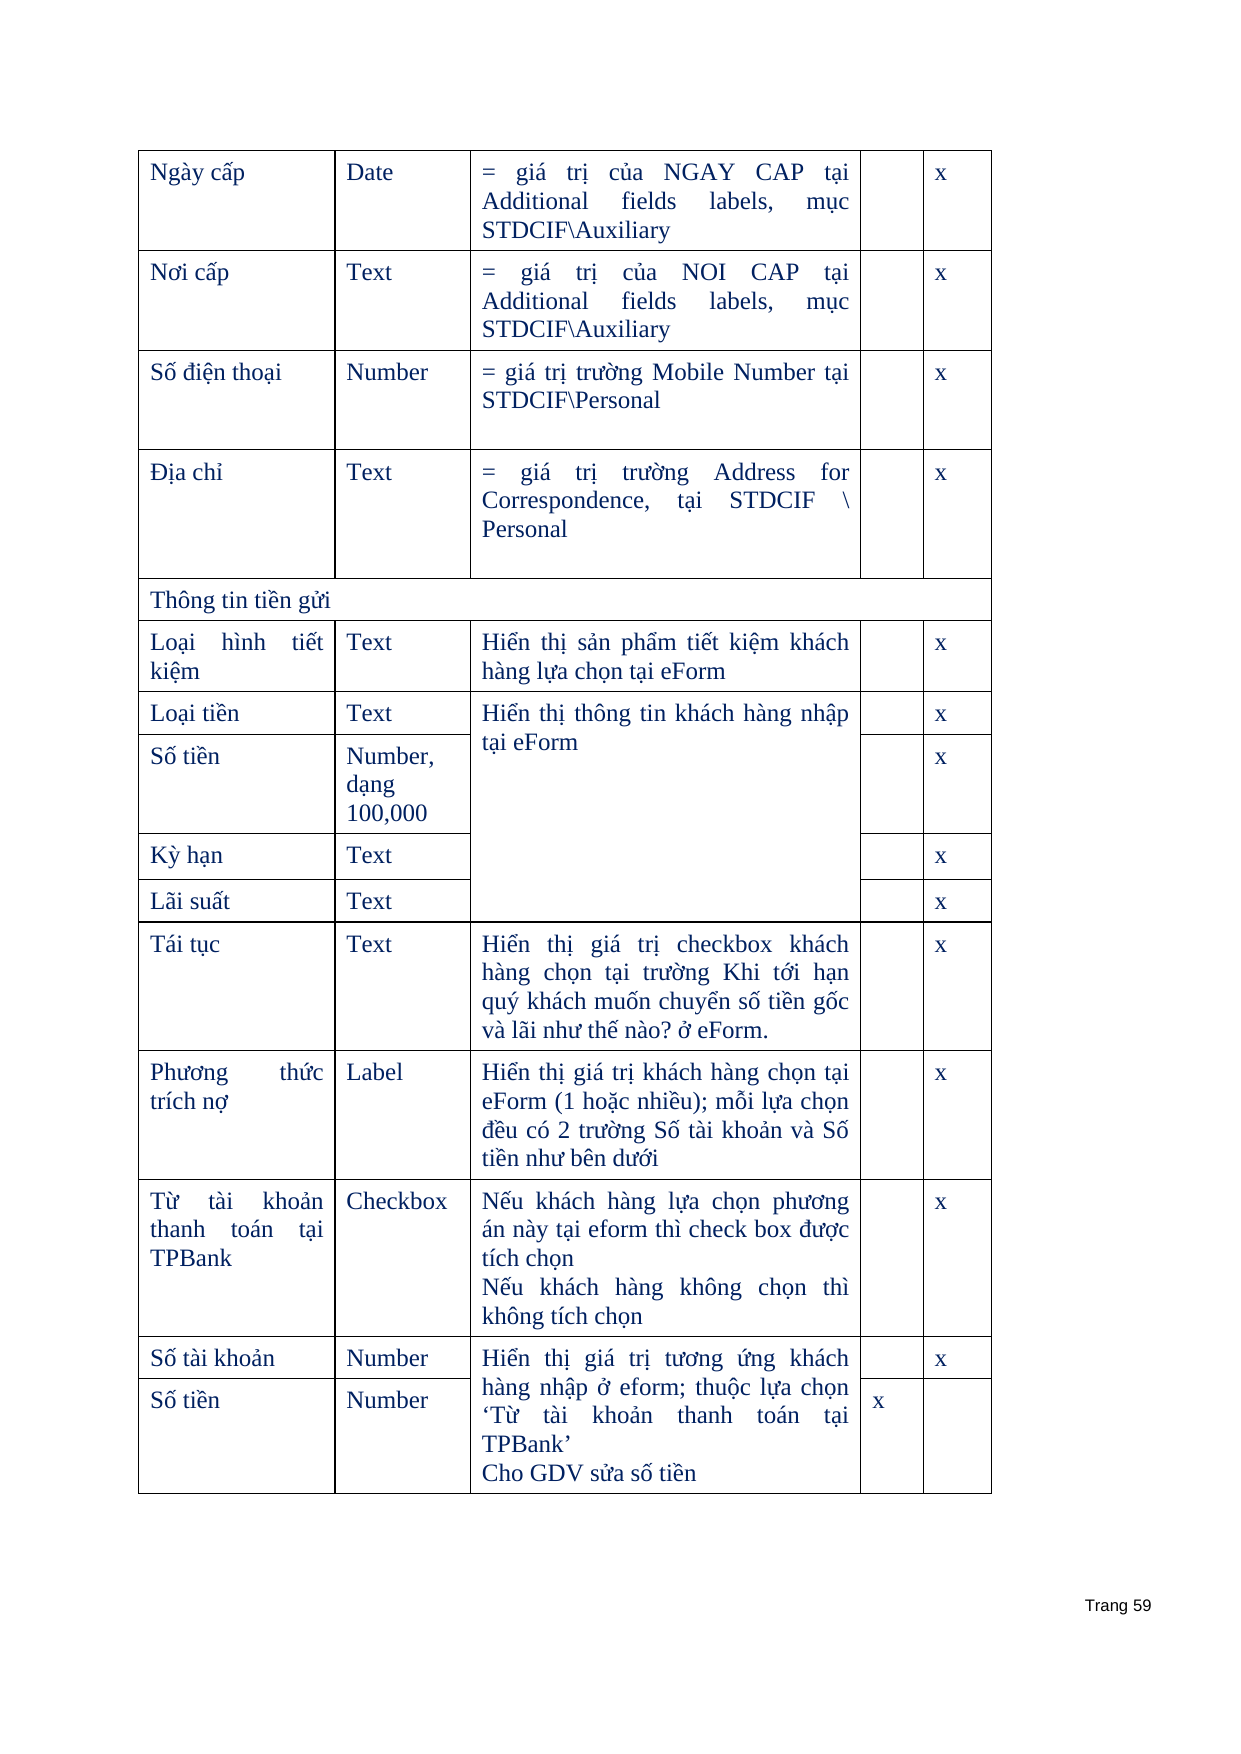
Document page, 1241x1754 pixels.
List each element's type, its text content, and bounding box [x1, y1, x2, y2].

table_cell Hiển thị giá trị checkbox khách hàng chọn tại trường Khi tới hạn quý khách muốn chuyển số tiền gốc và lãi như thế nào? ở eForm. [471, 923, 860, 1050]
table_cell x [861, 1379, 923, 1493]
table_cell Thông tin tiền gửi [139, 579, 991, 620]
table_cell x [924, 351, 991, 449]
table_cell [861, 923, 923, 1050]
table_cell x [924, 923, 991, 1050]
table_cell Hiển thị sản phẩm tiết kiệm khách hàng lựa chọn tại eForm [471, 621, 860, 691]
table_cell Phương thức trích nợ [139, 1051, 334, 1178]
table_cell Kỳ hạn [139, 834, 334, 879]
table_cell Text [336, 450, 470, 578]
table_cell Number [336, 1379, 470, 1493]
table_cell Số tiền [139, 735, 334, 833]
table_cell [861, 621, 923, 691]
table_cell = giá trị của NGAY CAP tại Additional fields labels, mục STDCIF\Auxiliary [471, 151, 860, 250]
table_cell Nếu khách hàng lựa chọn phương án này tại eform thì check box được tích chọn Nếu khách hàng không chọn thì không tích chọn [471, 1180, 860, 1336]
table_cell Hiển thị giá trị khách hàng chọn tại eForm (1 hoặc nhiều); mỗi lựa chọn đều có 2 trường Số tài khoản và Số tiền như bên dưới [471, 1051, 860, 1178]
table_cell x [924, 880, 991, 921]
table_cell x [924, 621, 991, 691]
table_cell x [924, 834, 991, 879]
table_cell Number [336, 351, 470, 449]
table_cell [861, 151, 923, 250]
table_cell x [924, 151, 991, 250]
table_cell Hiển thị thông tin khách hàng nhập tại eForm [471, 692, 860, 921]
table_cell Loại tiền [139, 692, 334, 733]
table_cell [861, 1051, 923, 1178]
table_cell x [924, 251, 991, 349]
table_cell [861, 1180, 923, 1336]
table_cell [861, 351, 923, 449]
table_cell Label [336, 1051, 470, 1178]
table_cell Text [336, 692, 470, 733]
table_cell Ngày cấp [139, 151, 334, 250]
table_cell [861, 834, 923, 879]
table_cell Số điện thoại [139, 351, 334, 449]
table_cell Text [336, 923, 470, 1050]
table_cell [924, 1379, 991, 1493]
table_cell [861, 735, 923, 833]
table_cell [861, 251, 923, 349]
table_cell x [924, 450, 991, 578]
table_cell Từ tài khoản thanh toán tại TPBank [139, 1180, 334, 1336]
table_cell Number, dạng 100,000 [336, 735, 470, 833]
table_cell x [924, 692, 991, 733]
table_cell [861, 880, 923, 921]
table_cell x [924, 1337, 991, 1378]
table_cell Checkbox [336, 1180, 470, 1336]
table_cell [861, 692, 923, 733]
table_cell x [924, 1180, 991, 1336]
table_cell Địa chỉ [139, 450, 334, 578]
table_cell Date [336, 151, 470, 250]
table_cell Số tiền [139, 1379, 334, 1493]
table_cell Số tài khoản [139, 1337, 334, 1378]
table_cell Lãi suất [139, 880, 334, 921]
table_cell = giá trị trường Address for Correspondence, tại STDCIF \Personal [471, 450, 860, 578]
table_cell = giá trị của NOI CAP tại Additional fields labels, mục STDCIF\Auxiliary [471, 251, 860, 349]
table_cell [861, 450, 923, 578]
table_cell Number [336, 1337, 470, 1378]
table_cell x [924, 735, 991, 833]
table_cell Text [336, 621, 470, 691]
table_cell x [924, 1051, 991, 1178]
table_cell Loại hình tiết kiệm [139, 621, 334, 691]
table_cell Hiển thị giá trị tương ứng khách hàng nhập ở eform; thuộc lựa chọn ‘Từ tài khoản thanh toán tại TPBank’ Cho GDV sửa số tiền [471, 1337, 860, 1493]
table_cell [861, 1337, 923, 1378]
table_cell = giá trị trường Mobile Number tại STDCIF\Personal [471, 351, 860, 449]
table_cell Text [336, 880, 470, 921]
table_cell Text [336, 834, 470, 879]
table_cell Nơi cấp [139, 251, 334, 349]
table_cell Text [336, 251, 470, 349]
table_cell Tái tục [139, 923, 334, 1050]
